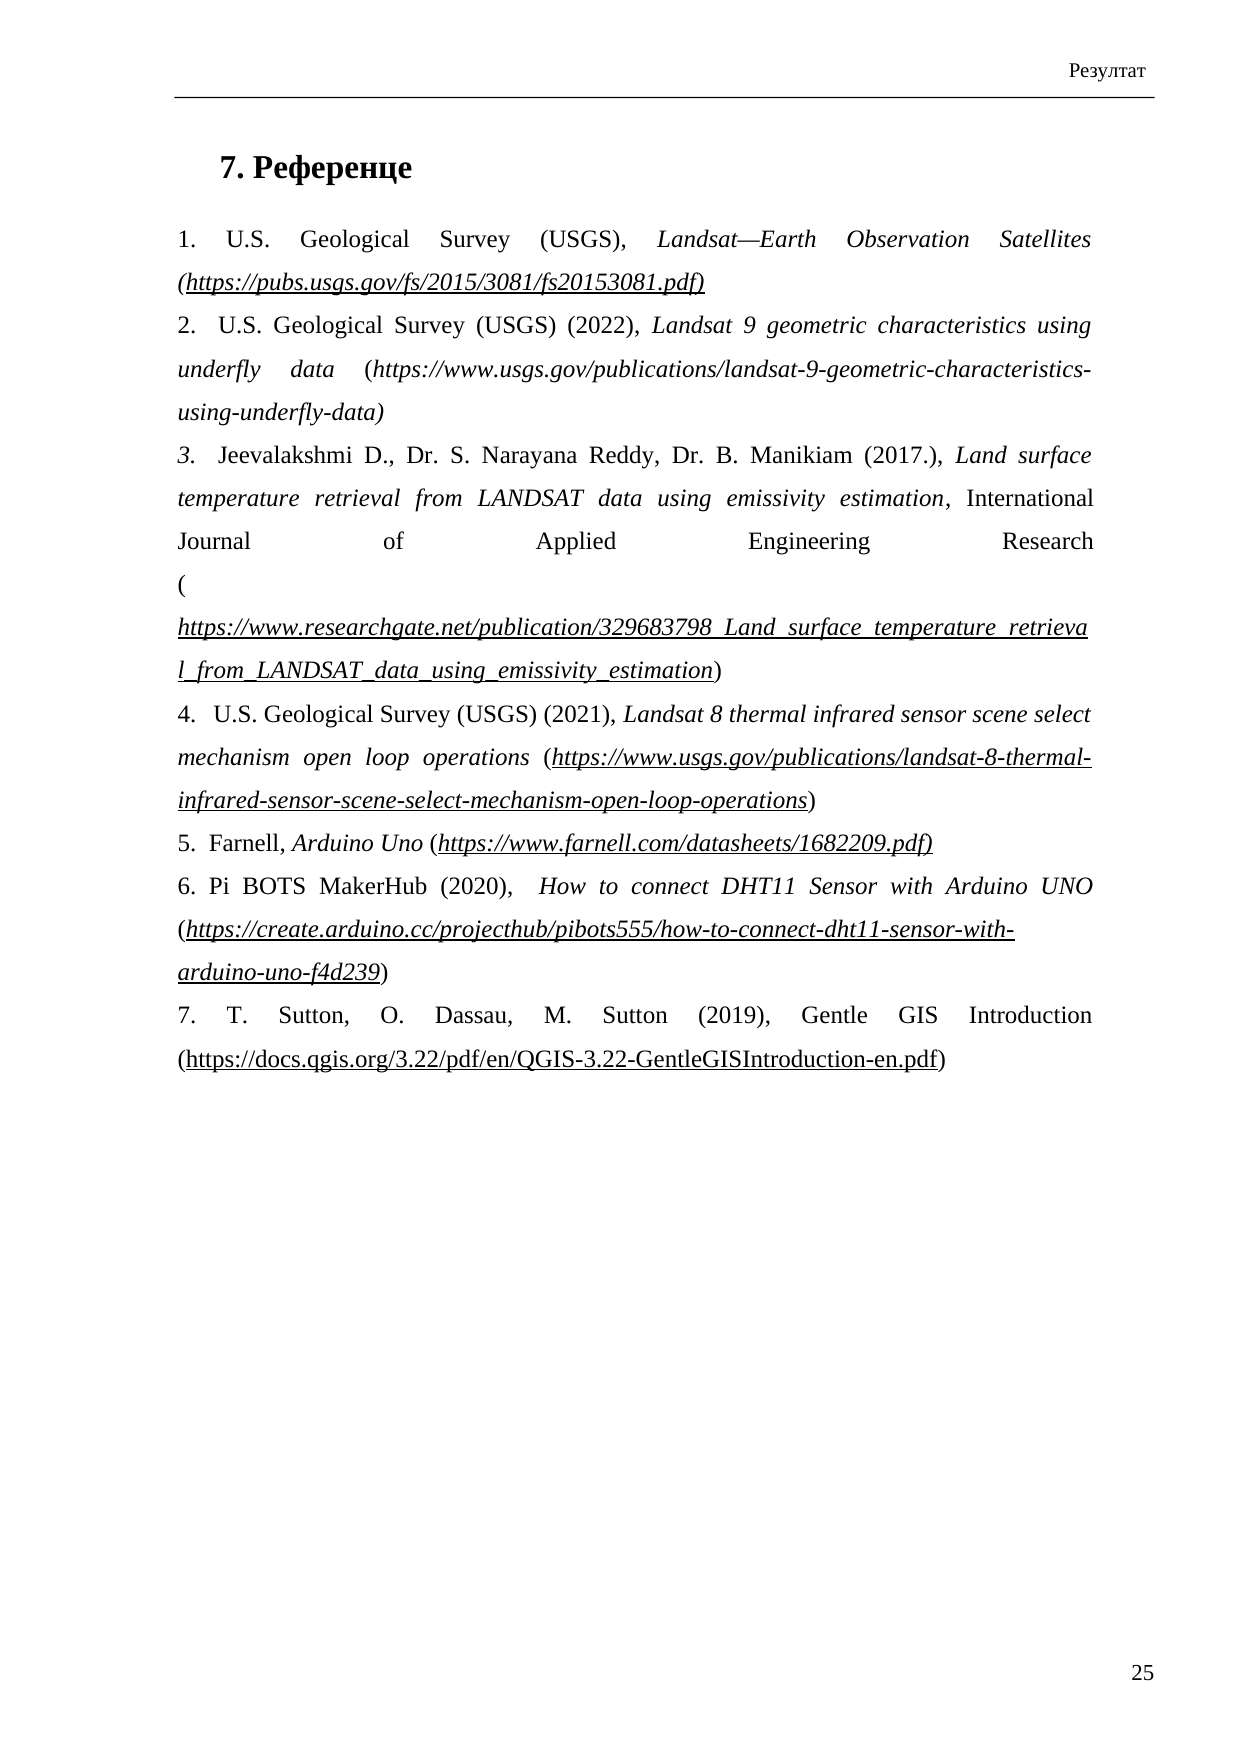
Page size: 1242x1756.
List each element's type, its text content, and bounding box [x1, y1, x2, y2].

text 2. U.S. Geological Survey (USGS) (2022), Landsat 9 geometric characteristics using underfly data (https://www.usgs.gov/publications/landsat-9-geometric-characteristics-using-underfly-data) [177, 311, 1094, 426]
text 1. U.S. Geological Survey (USGS), Landsat—Earth Observation Satellites (https://pubs.usgs.gov/fs/2015/3081/fs20153081.pdf) [177, 224, 1094, 296]
text 7. T. Sutton, O. Dassau, M. Sutton (2019), Gentle GIS Introduction (https://docs.qgis.org/3.22/pdf/en/QGIS-3.22-GentleGISIntroduction-en.pdf) [177, 1001, 1094, 1072]
text 4. U.S. Geological Survey (USGS) (2021), Landsat 8 thermal infrared sensor scene select mechanism open loop operations (https://www.usgs.gov/publications/landsat-8-thermal-infrared-sensor-scene-select-mechanism-open-loop-operations) [177, 699, 1094, 814]
text 6. Pi BOTS MakerHub (2020), How to connect DHT11 Sensor with Arduino UNO (https://create.arduino.cc/projecthub/pibots555/how-to-connect-dht11-sensor-with-arduino-uno-f4d239) [177, 871, 1094, 986]
subtitle 7. Референце [219, 148, 1094, 186]
text 3. Jeevalakshmi D., Dr. S. Narayana Reddy, Dr. B. Manikiam (2017.), Land surface temperature retrieval from LANDSAT data using emissivity estimation, International Journal of Applied Engineering Research (https://www.researchgate.net/publication/329683798_Land_surface_temperature_retrieval_from_LANDSAT_data_using_emissivity_estimation) [177, 440, 1094, 684]
text 5. Farnell, Arduino Uno (https://www.farnell.com/datasheets/1682209.pdf) [177, 828, 1094, 857]
